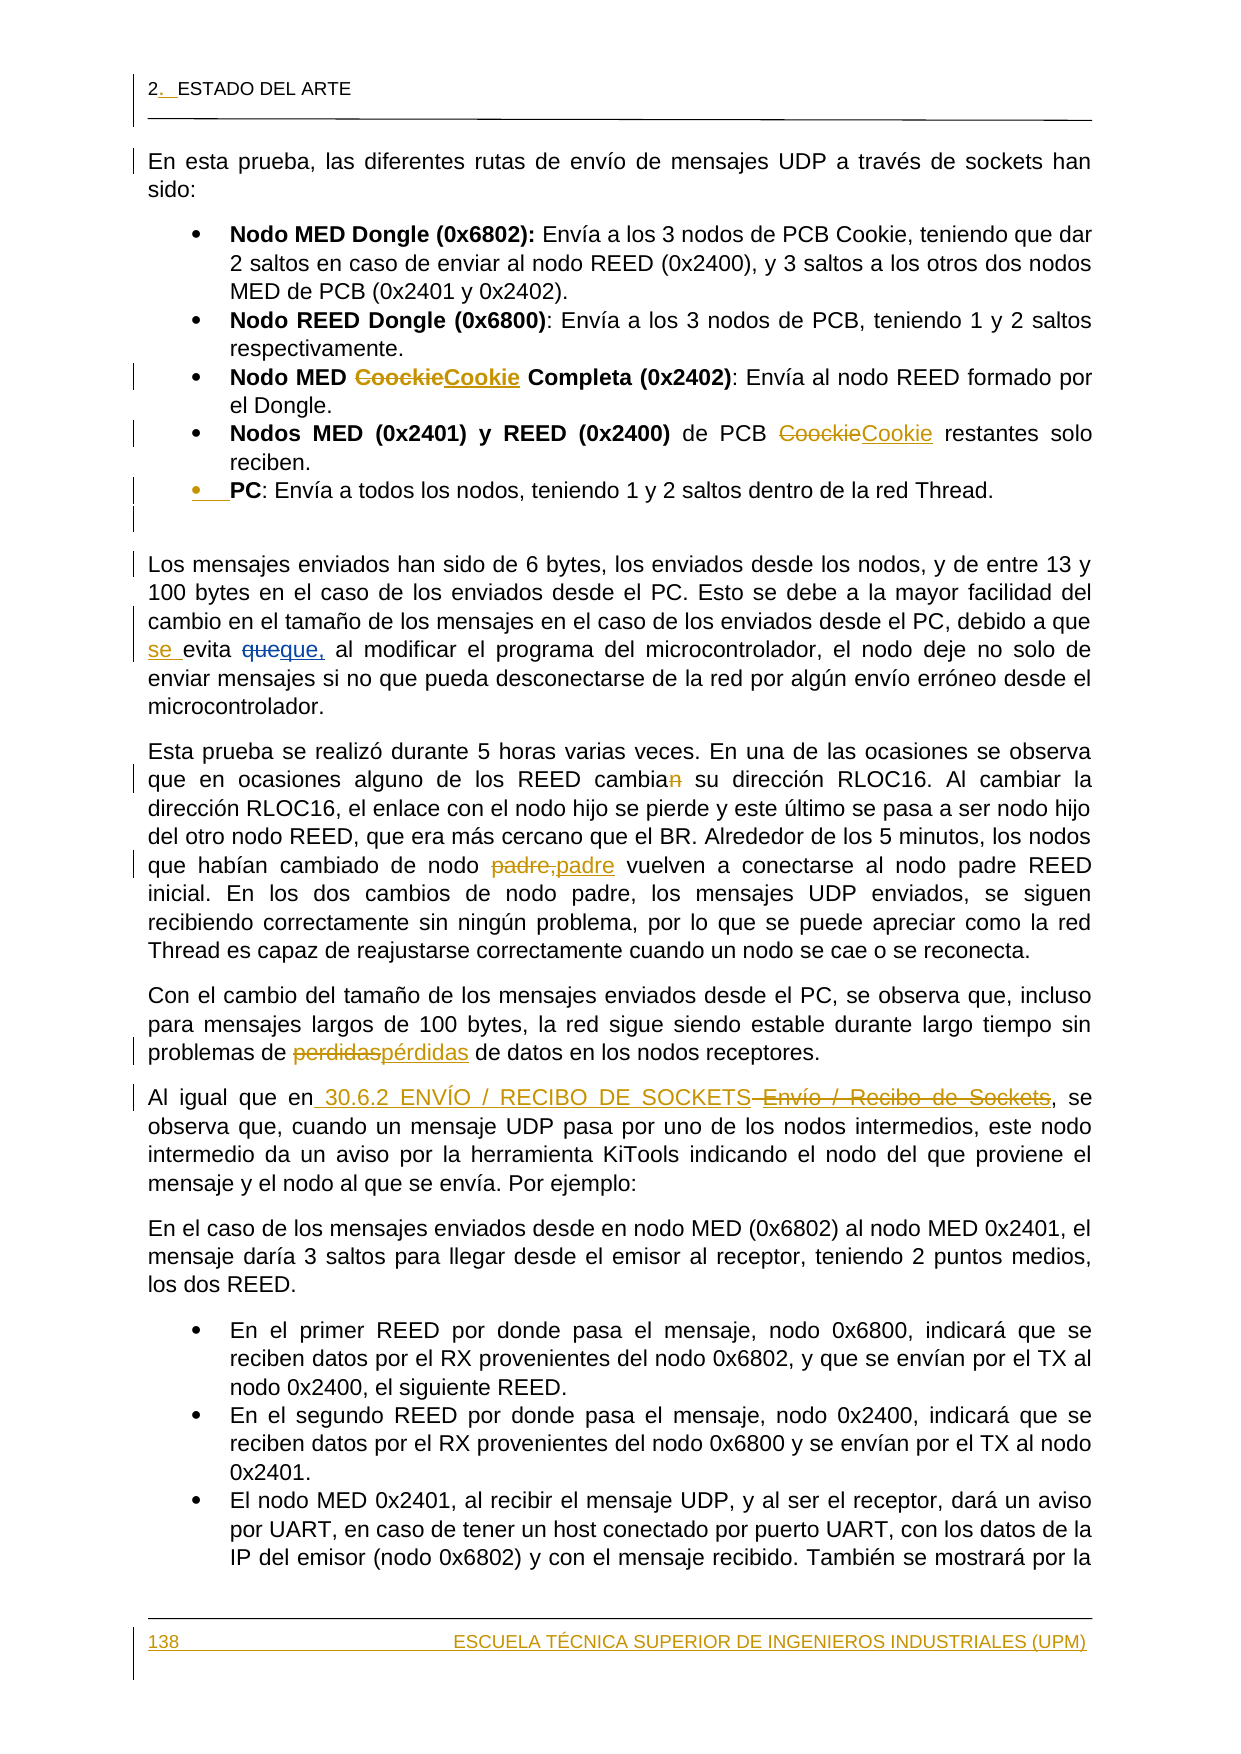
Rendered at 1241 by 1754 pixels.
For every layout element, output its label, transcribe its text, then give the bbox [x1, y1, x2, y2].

list Nodo MED Completa (0x2402): Envía al nodo REED formado por el Dongle. [192, 363, 1092, 418]
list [192, 1487, 1092, 1570]
text Con el cambio del tamaño de los mensajes enviados desde el PC, se observa que, incluso para mensajes largos de 100 bytes, la red sigue siendo estable durante largo tiempo sin problemas de de datos en los nodos receptores. [148, 982, 1092, 1065]
text Esta prueba se realizó durante 5 horas varias veces. En una de las ocasiones se observa que en ocasiones alguno de los REED cambia su dirección RLOC16. Al cambiar la dirección RLOC16, el enlace con el nodo hijo se pierde y este último se pasa a ser nodo hijo del otro nodo REED, que era más cercano que el BR. Alrededor de los 5 minutos, los nodos que habían cambiado de nodo vuelven a conectarse al nodo padre REED inicial. En los dos cambios de nodo padre, los mensajes UDP enviados, se siguen recibiendo correctamente sin ningún problema, por lo que se puede apreciar como la red Thread es capaz de reajustarse correctamente cuando un nodo se cae o se reconecta. [148, 738, 1092, 963]
list PC: Envía a todos los nodos, teniendo 1 y 2 saltos dentro de la red Thread. [192, 477, 1092, 503]
list En el primer REED por donde pasa el mensaje, nodo 0x6800, indicará que se reciben datos por el RX provenientes del nodo 0x6802, y que se envían por el TX al nodo 0x2400, el siguiente REED. [192, 1317, 1092, 1400]
list Nodo MED Dongle (0x6802): Envía a los 3 nodos de PCB Cookie, teniendo que dar 2 saltos en caso de enviar al nodo REED (0x2400), y 3 saltos a los otros dos nodos MED de PCB (0x2401 y 0x2402). [192, 221, 1092, 304]
list En el segundo REED por donde pasa el mensaje, nodo 0x2400, indicará que se reciben datos por el RX provenientes del nodo 0x6800 y se envían por el TX al nodo 0x2401. [192, 1402, 1092, 1485]
text En esta prueba, las diferentes rutas de envío de mensajes UDP a través de sockets han sido: [148, 148, 1092, 202]
list Nodo REED Dongle (0x6800): Envía a los 3 nodos de PCB, teniendo 1 y 2 saltos respectivamente. [192, 307, 1092, 361]
text En el caso de los mensajes enviados desde en nodo MED (0x6802) al nodo MED 0x2401, el mensaje daría 3 saltos para llegar desde el emisor al receptor, teniendo 2 puntos medios, los dos REED. [148, 1214, 1092, 1298]
text Los mensajes enviados han sido de 6 bytes, los enviados desde los nodos, y de entre 13 y 100 bytes en el caso de los enviados desde el PC. Esto se debe a la mayor facilidad del cambio en el tamaño de los mensajes en el caso de los enviados desde el PC, debido a que evita al modificar el programa del microcontrolador, el nodo deje no solo de enviar mensajes si no que pueda desconectarse de la red por algún envío erróneo desde el microcontrolador. [148, 551, 1092, 719]
list Nodos MED (0x2401) y REED (0x2400) de PCB restantes solo reciben. [192, 420, 1092, 475]
text Al igual que en5.4.2ENVÍO / RECIBO DE SOCKETS, se observa que, cuando un mensaje UDP pasa por uno de los nodos intermedios, este nodo intermedio da un aviso por la herramienta KiTools indicando el nodo del que proviene el mensaje y el nodo al que se envía. Por ejemplo: [148, 1084, 1092, 1196]
